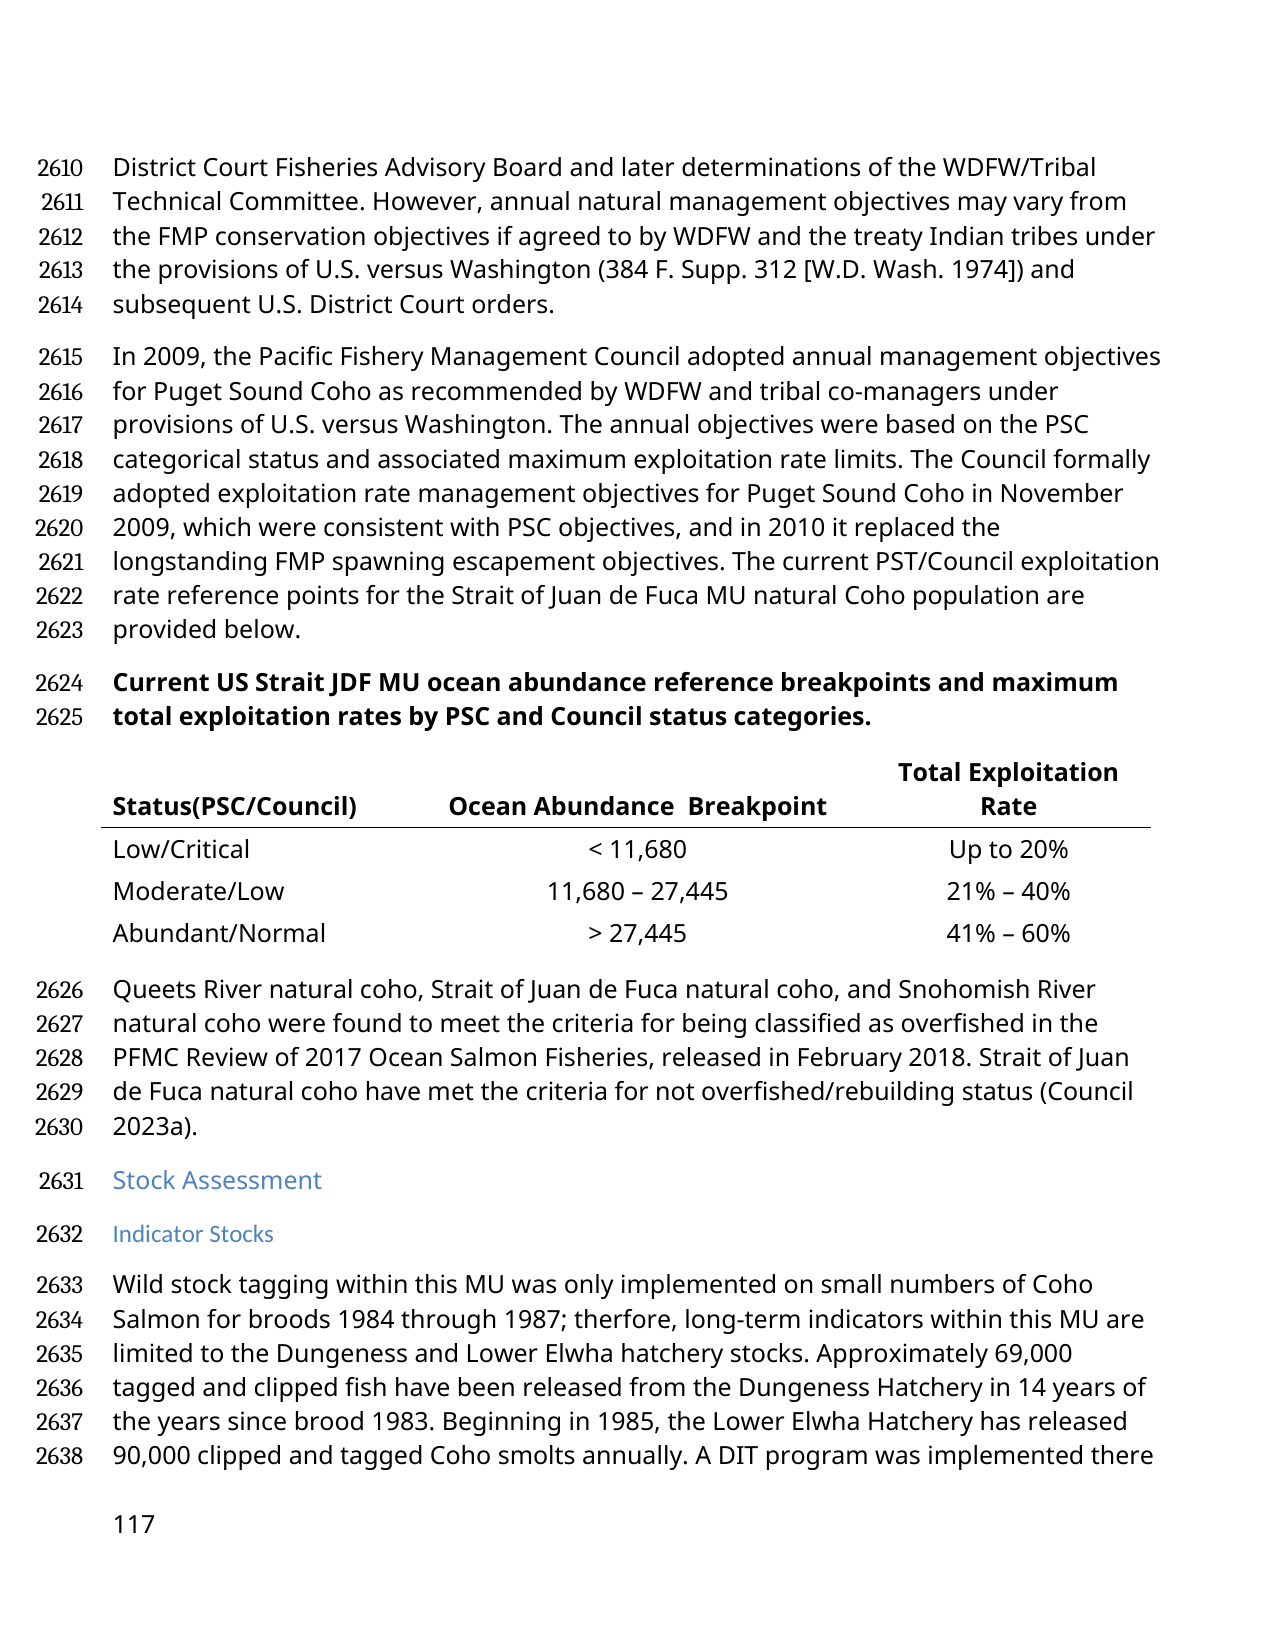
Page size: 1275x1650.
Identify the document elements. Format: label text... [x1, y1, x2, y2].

table_cell 11,680 – 27,445 [409, 870, 866, 912]
table_header Status(PSC/Council) [101, 751, 409, 827]
subtitle Indicator Stocks [112, 1218, 1162, 1248]
table_header Total Exploitation Rate [866, 751, 1151, 827]
text Current US Strait JDF MU ocean abundance reference breakpoints and maximum total exploitation rates by PSC and Council status categories. [112, 664, 1162, 732]
subtitle Stock Assessment [112, 1163, 1162, 1197]
table_cell < 11,680 [409, 828, 866, 870]
table_cell Low/Critical [101, 828, 409, 870]
text In 2009, the Pacific Fishery Management Council adopted annual management objectives for Puget Sound Coho as recommended by WDFW and tribal co-managers under provisions of U.S. versus Washington. The annual objectives were based on the PSC categorical status and associated maximum exploitation rate limits. The Council formally adopted exploitation rate management objectives for Puget Sound Coho in November 2009, which were consistent with PSC objectives, and in 2010 it replaced the longstanding FMP spawning escapement objectives. The current PST/Council exploitation rate reference points for the Strait of Juan de Fuca MU natural Coho population are provided below. [112, 339, 1162, 646]
text Queets River natural coho, Strait of Juan de Fuca natural coho, and Snohomish River natural coho were found to meet the criteria for being classified as overfished in the PFMC Review of 2017 Ocean Salmon Fisheries, released in February 2018. Strait of Juan de Fuca natural coho have met the criteria for not overfished/rebuilding status (Council 2023a). [112, 972, 1162, 1142]
table_cell 41% – 60% [866, 912, 1151, 953]
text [112, 1267, 1162, 1472]
table_cell > 27,445 [409, 912, 866, 953]
table_cell Abundant/Normal [101, 912, 409, 953]
table_header Ocean Abundance Breakpoint [409, 751, 866, 827]
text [112, 150, 1162, 320]
table_cell 21% – 40% [866, 870, 1151, 912]
table_cell Moderate/Low [101, 870, 409, 912]
table_cell Up to 20% [866, 828, 1151, 870]
